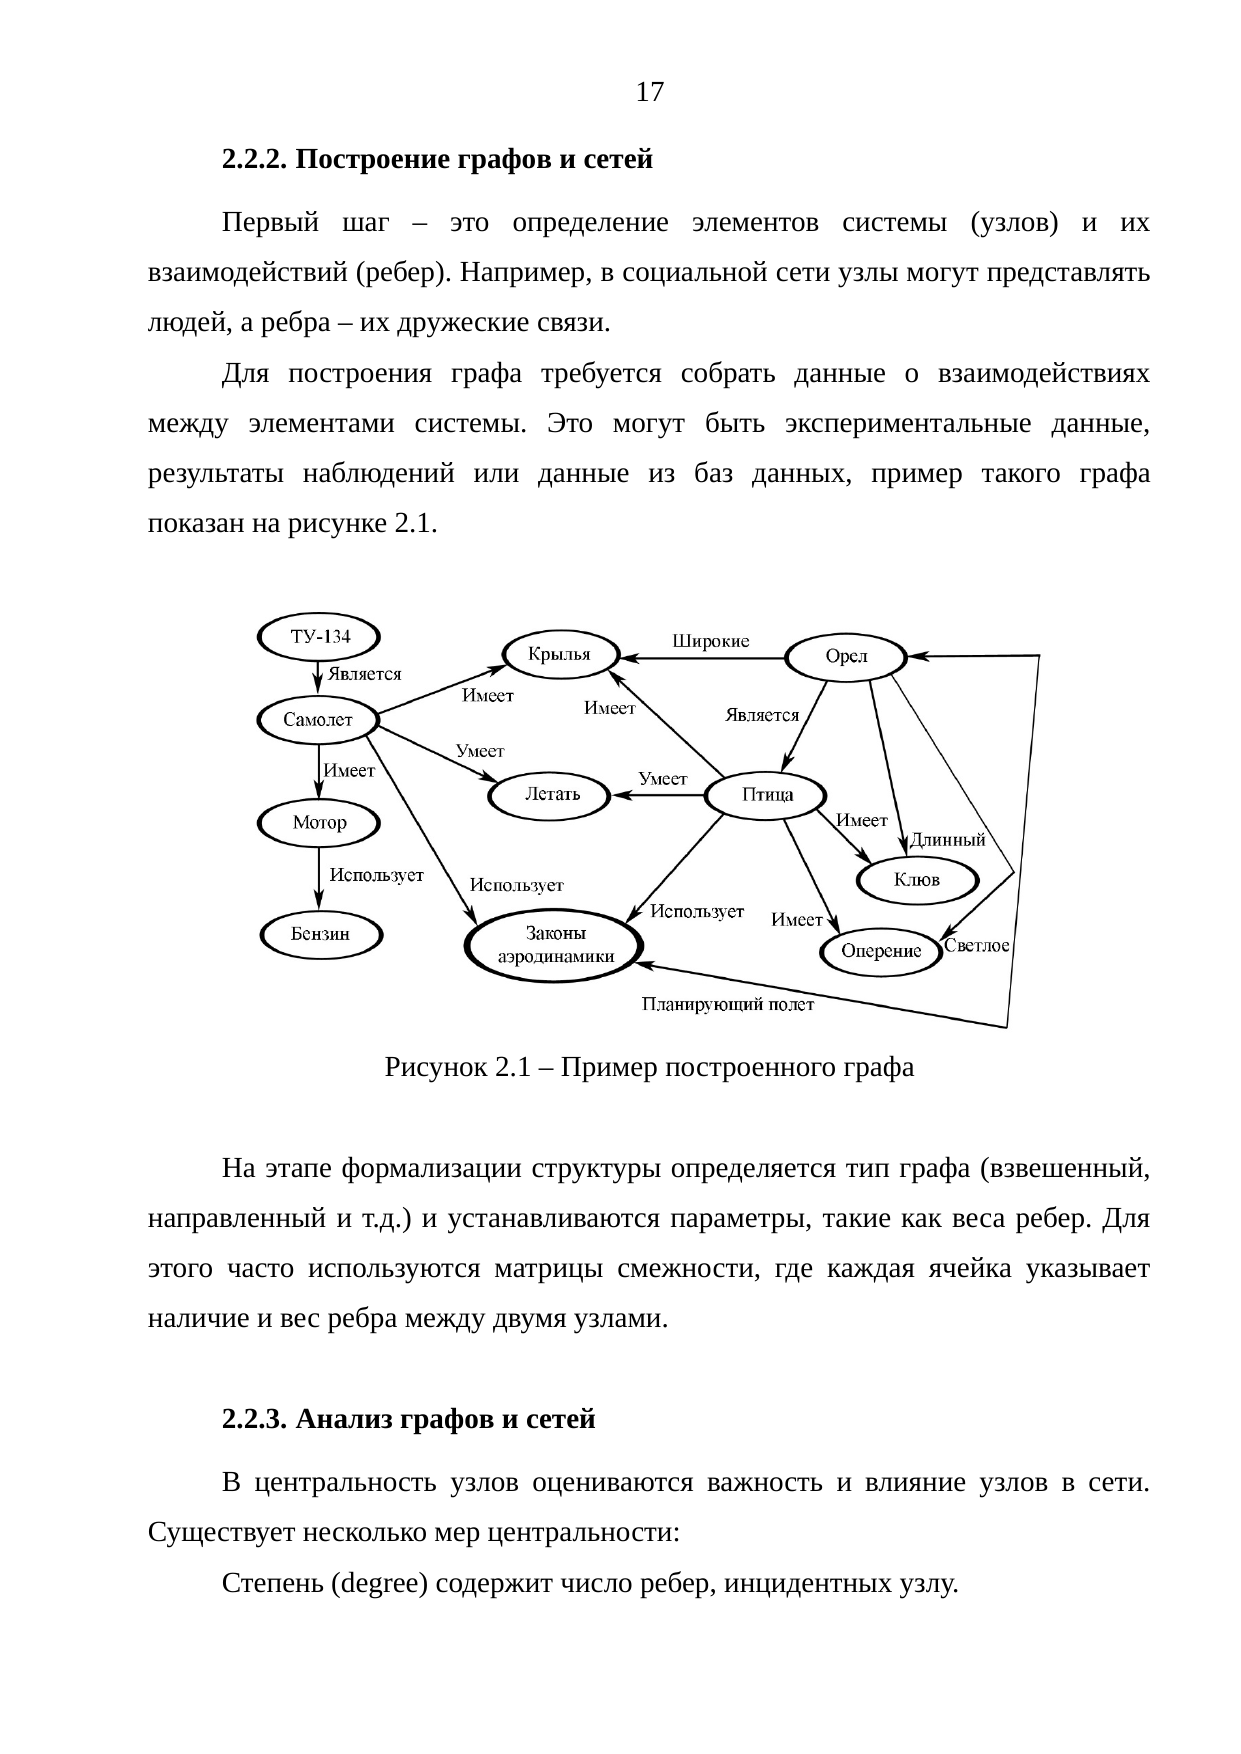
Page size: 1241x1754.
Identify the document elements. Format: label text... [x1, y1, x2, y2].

text Для построения графа требуется собрать данные о взаимодействиях между элементами системы. Это могут быть экспериментальные данные, результаты наблюдений или данные из баз данных, пример такого графа показан на рисунке 2.1. [148, 355, 1152, 539]
picture [254, 606, 1045, 1033]
text Первый шаг – это определение элементов системы (узлов) и их взаимодействий (ребер). Например, в социальной сети узлы могут представлять людей, а ребра – их дружеские связи. [148, 204, 1152, 338]
subtitle Построение графов и сетей [222, 141, 1152, 174]
text На этапе формализации структуры определяется тип графа (взвешенный, направленный и т.д.) и устанавливаются параметры, такие как веса ребер. Для этого часто используются матрицы смежности, где каждая ячейка указывает наличие и вес ребра между двумя узлами. [148, 1150, 1152, 1334]
text Рисунок 2.1 – Пример построенного графа [148, 1049, 1152, 1083]
text Степень (degree) содержит число ребер, инцидентных узлу. [148, 1565, 1152, 1598]
text В центральность узлов оцениваются важность и влияние узлов в сети. Существует несколько мер центральности: [148, 1464, 1152, 1548]
subtitle Анализ графов и сетей [222, 1401, 1152, 1435]
